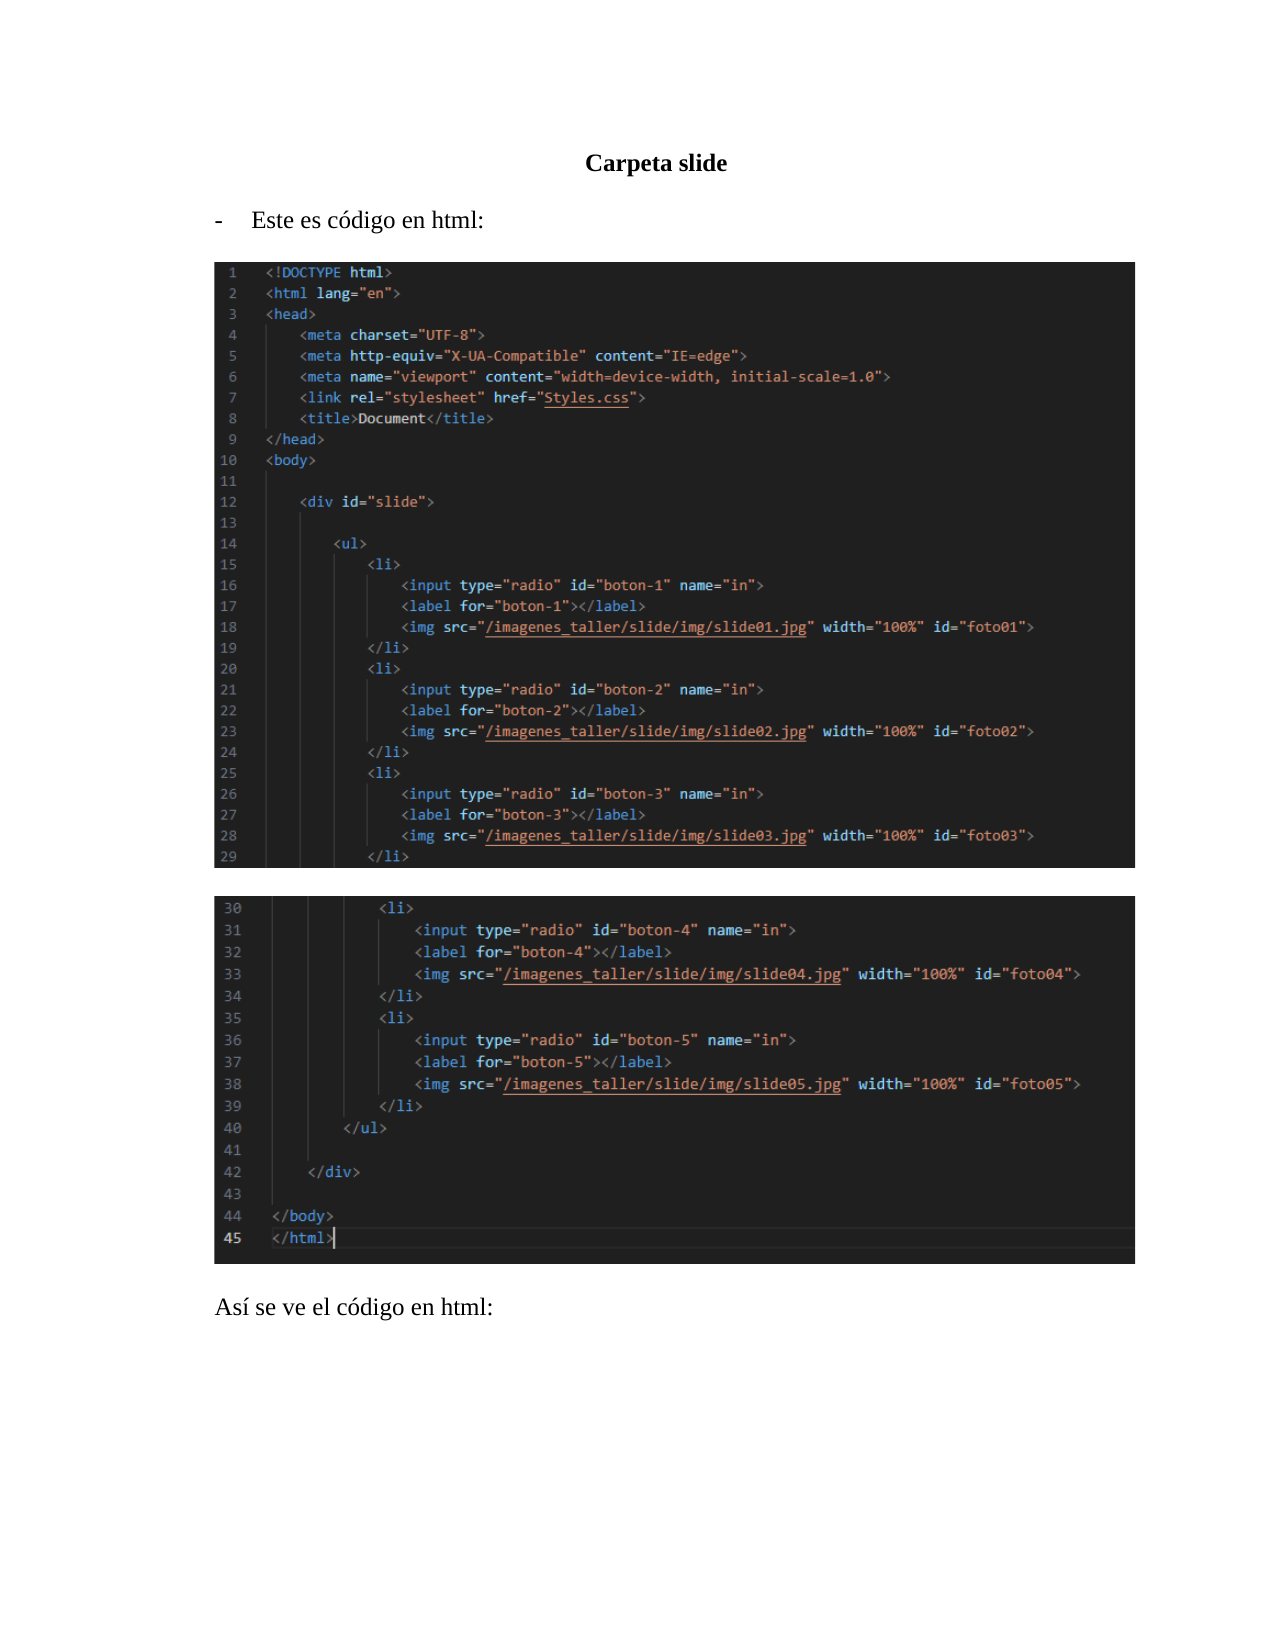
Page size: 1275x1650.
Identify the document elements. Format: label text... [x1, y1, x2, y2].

list Carpeta slide [214, 148, 1098, 176]
picture [214, 262, 1135, 868]
list Así se ve el código en html: [214, 1292, 1098, 1321]
picture [214, 896, 1135, 1264]
text Este es código en html: [214, 205, 1098, 234]
